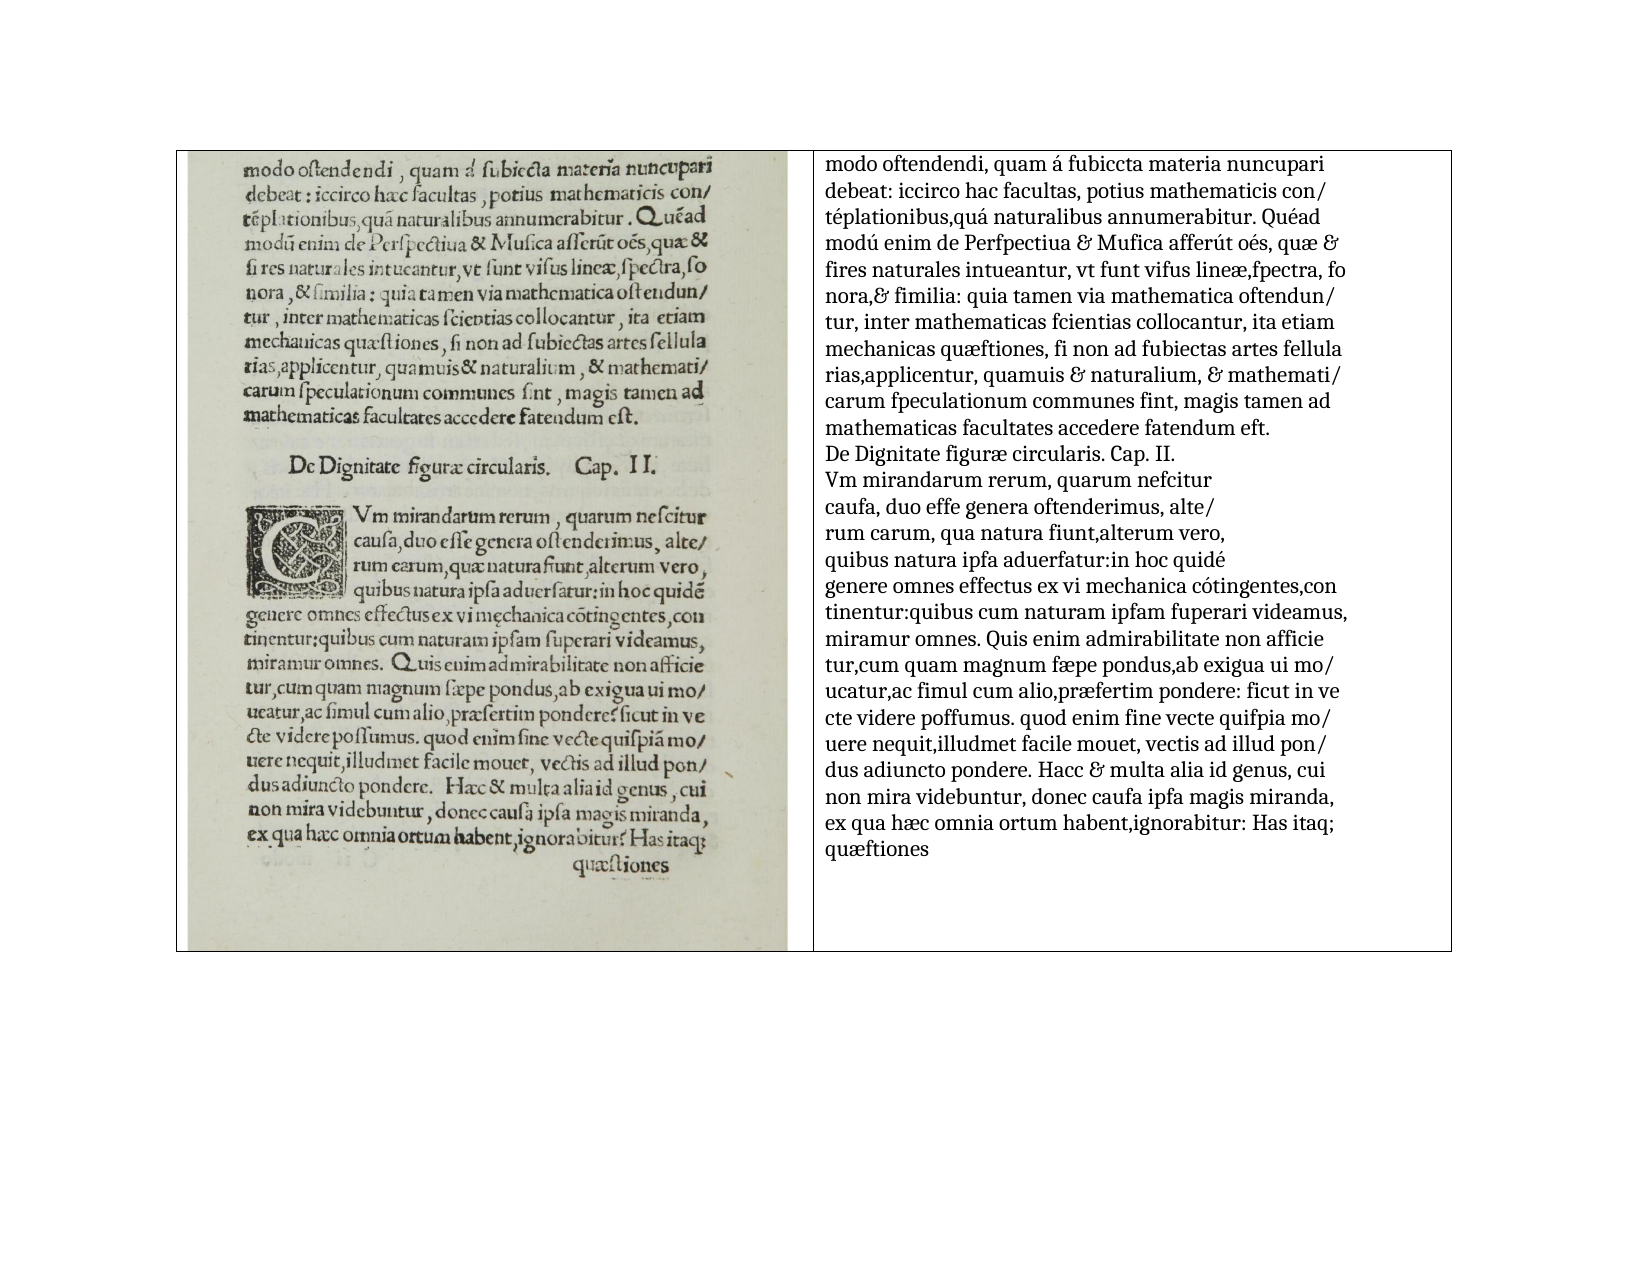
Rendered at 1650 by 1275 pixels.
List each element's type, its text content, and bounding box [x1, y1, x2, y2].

table_cell [788, 151, 813, 951]
picture [187, 151, 788, 951]
table_cell modo oftendendi, quam á fubiccta materia nuncupari debeat: iccirco hac facultas, potius mathematicis con/ téplationibus,quá naturalibus annumerabitur. Quéad modú enim de Perfpectiua & Mufica afferút oés, quæ & fires naturales intueantur, vt funt vifus lineæ,fpectra, fo nora,& fimilia: quia tamen via mathematica oftendun/ tur, inter mathematicas fcientias collocantur, ita etiam mechanicas quæftiones, fi non ad fubiectas artes fellula rias,applicentur, quamuis & naturalium, & mathemati/ carum fpeculationum communes fint, magis tamen ad mathematicas facultates accedere fatendum eft. De Dignitate figuræ circularis. Cap. II. Vm mirandarum rerum, quarum nefcitur caufa, duo effe genera oftenderimus, alte/ rum carum, qua natura fiunt,alterum vero, quibus natura ipfa aduerfatur:in hoc quidé genere omnes effectus ex vi mechanica cótingentes,con tinentur:quibus cum naturam ipfam fuperari videamus, miramur omnes. Quis enim admirabilitate non afficie tur,cum quam magnum fæpe pondus,ab exigua ui mo/ ucatur,ac fimul cum alio,præfertim pondere: ficut in ve cte videre poffumus. quod enim fine vecte quifpia mo/ uere nequit,illudmet facile mouet, vectis ad illud pon/ dus adiuncto pondere. Hacc & multa alia id genus, cui non mira videbuntur, donec caufa ipfa magis miranda, ex qua hæc omnia ortum habent,ignorabitur: Has itaq; quæftiones [814, 151, 1451, 951]
table_cell [177, 151, 187, 951]
